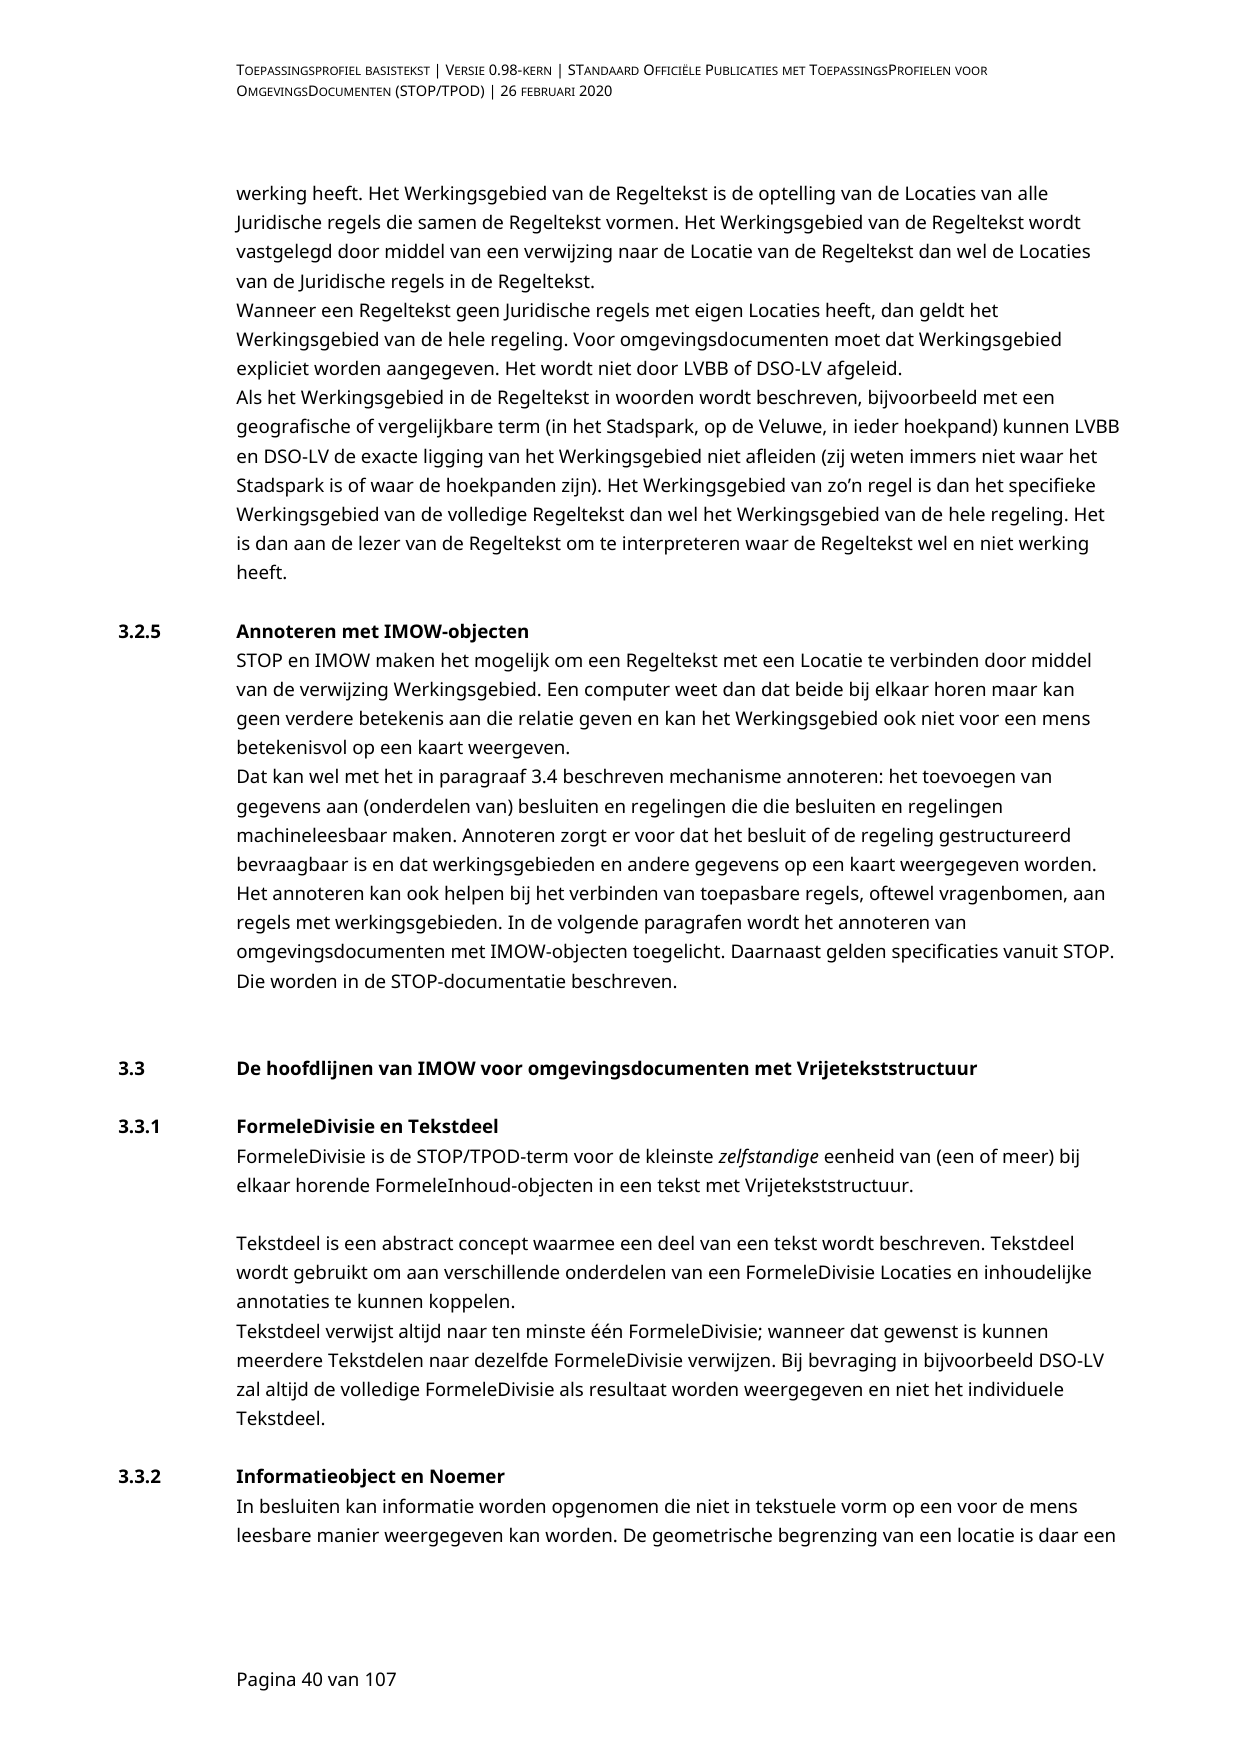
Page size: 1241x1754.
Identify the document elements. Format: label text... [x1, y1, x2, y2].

text Wanneer een Regeltekst geen Juridische regels met eigen Locaties heeft, dan geldt het Werkingsgebied van de hele regeling. Voor omgevingsdocumenten moet dat Werkingsgebied expliciet worden aangegeven. Het wordt niet door LVBB of DSO-LV afgeleid. [236, 294, 1122, 381]
text Als het Werkingsgebied in de Regeltekst in woorden wordt beschreven, bijvoorbeeld met een geografische of vergelijkbare term (in het Stadspark, op de Veluwe, in ieder hoekpand) kunnen LVBB en DSO-LV de exacte ligging van het Werkingsgebied niet afleiden (zij weten immers niet waar het Stadspark is of waar de hoekpanden zijn). Het Werkingsgebied van zo’n regel is dan het specifieke Werkingsgebied van de volledige Regeltekst dan wel het Werkingsgebied van de hele regeling. Het is dan aan de lezer van de Regeltekst om te interpreteren waar de Regeltekst wel en niet werking heeft. [236, 381, 1122, 586]
subtitle FormeleDivisie en Tekstdeel [118, 1111, 1122, 1140]
text Tekstdeel verwijst altijd naar ten minste één FormeleDivisie; wanneer dat gewenst is kunnen meerdere Tekstdelen naar dezelfde FormeleDivisie verwijzen. Bij bevraging in bijvoorbeeld DSO-LV zal altijd de volledige FormeleDivisie als resultaat worden weergegeven en niet het individuele Tekstdeel. [236, 1315, 1122, 1431]
subtitle De hoofdlijnen van IMOW voor omgevingsdocumenten met Vrijetekststructuur [118, 1052, 1122, 1081]
text Dat kan wel met het in paragraaf 3.4 beschreven mechanisme annoteren: het toevoegen van gegevens aan (onderdelen van) besluiten en regelingen die die besluiten en regelingen machineleesbaar maken. Annoteren zorgt er voor dat het besluit of de regeling gestructureerd bevraagbaar is en dat werkingsgebieden en andere gegevens op een kaart weergegeven worden. Het annoteren kan ook helpen bij het verbinden van toepasbare regels, oftewel vragenbomen, aan regels met werkingsgebieden. In de volgende paragrafen wordt het annoteren van omgevingsdocumenten met IMOW-objecten toegelicht. Daarnaast gelden specificaties vanuit STOP. Die worden in de STOP-documentatie beschreven. [236, 761, 1122, 994]
subtitle Informatieobject en Noemer [118, 1461, 1122, 1490]
text FormeleDivisie is de STOP/TPOD-term voor de kleinste zelfstandige eenheid van (een of meer) bij elkaar horende FormeleInhoud-objecten in een tekst met Vrijetekststructuur. [236, 1140, 1122, 1198]
text STOP en IMOW maken het mogelijk om een Regeltekst met een Locatie te verbinden door middel van de verwijzing Werkingsgebied. Een computer weet dan dat beide bij elkaar horen maar kan geen verdere betekenis aan die relatie geven en kan het Werkingsgebied ook niet voor een mens betekenisvol op een kaart weergeven. [236, 644, 1122, 761]
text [236, 177, 1122, 294]
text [236, 1490, 1122, 1548]
text Tekstdeel is een abstract concept waarmee een deel van een tekst wordt beschreven. Tekstdeel wordt gebruikt om aan verschillende onderdelen van een FormeleDivisie Locaties en inhoudelijke annotaties te kunnen koppelen. [236, 1227, 1122, 1315]
subtitle Annoteren met IMOW-objecten [118, 615, 1122, 644]
